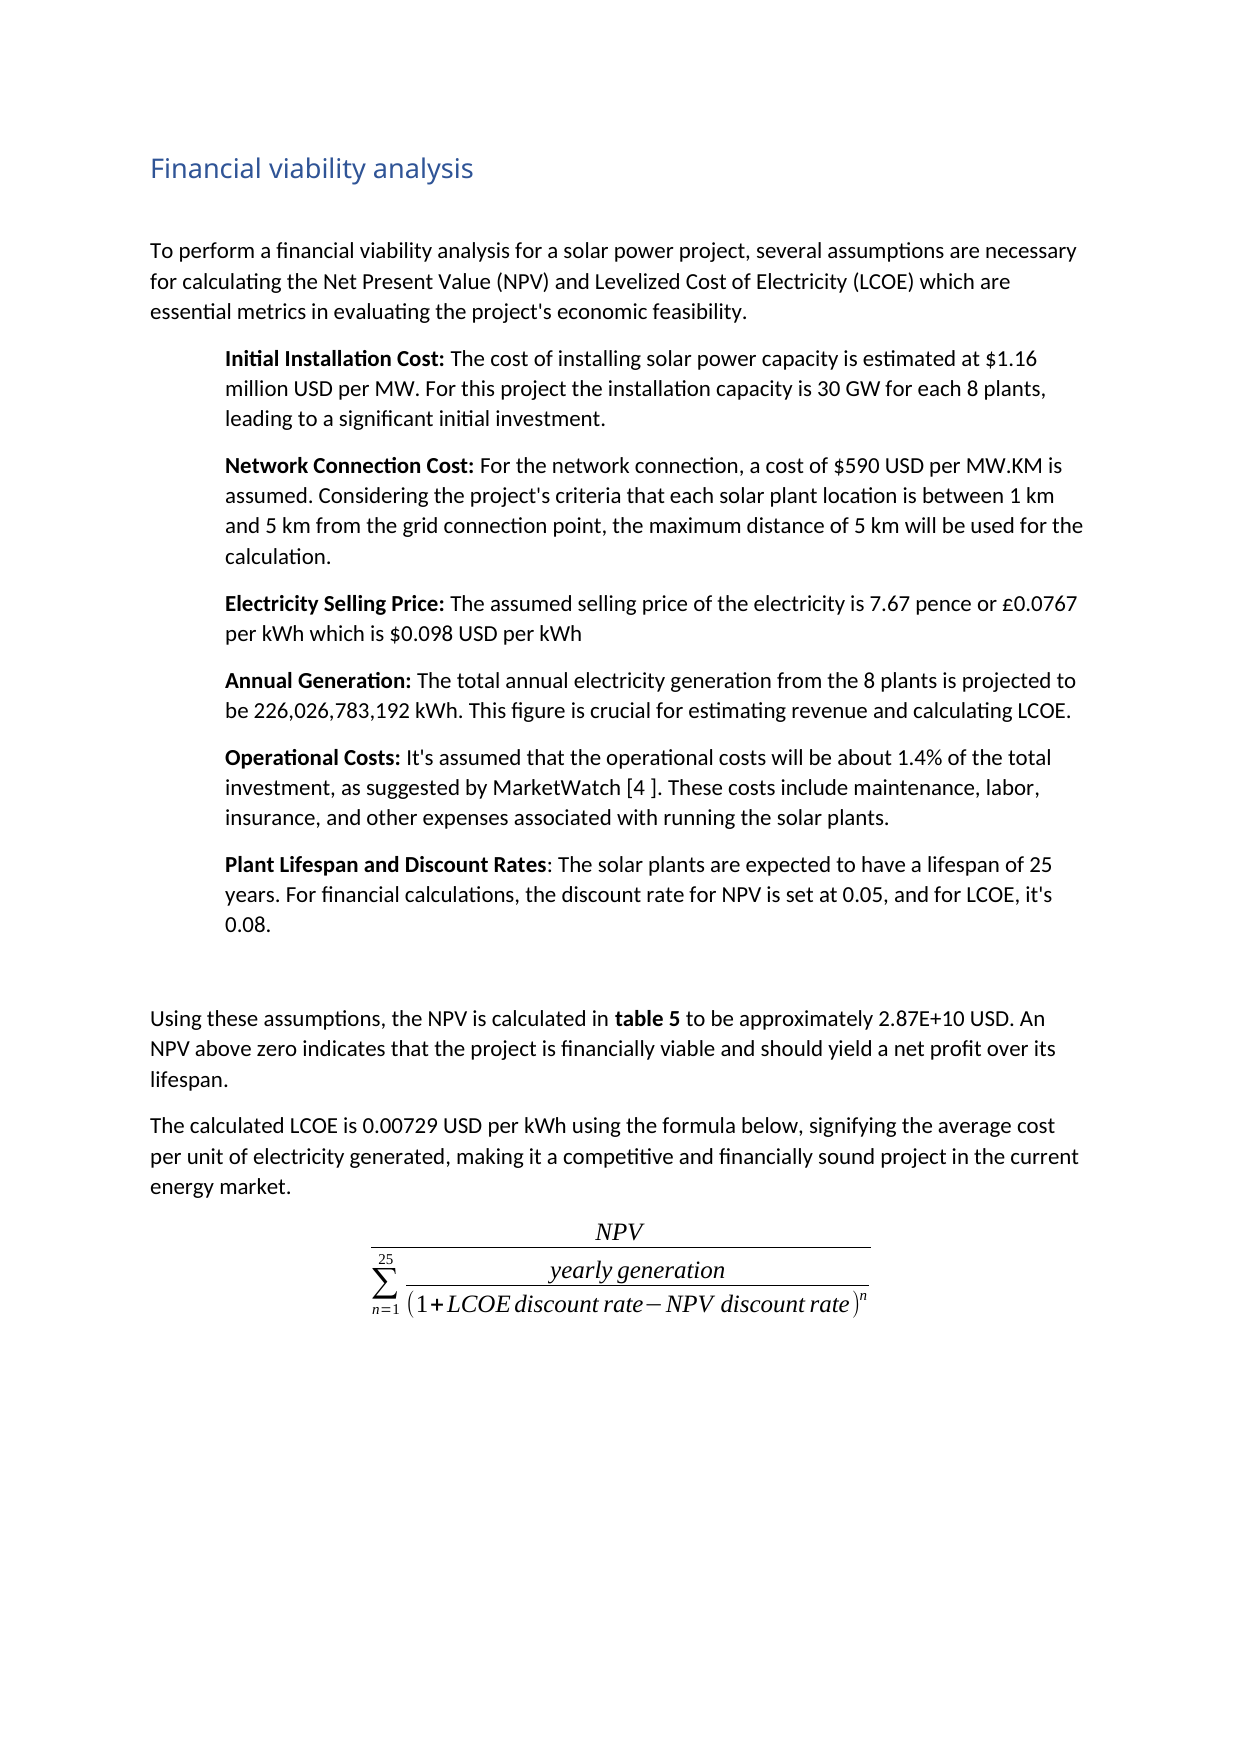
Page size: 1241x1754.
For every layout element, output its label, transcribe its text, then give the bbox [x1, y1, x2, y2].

text Plant Lifespan and Discount Rates: The solar plants are expected to have a lifespan of 25 years. For financial calculations, the discount rate for NPV is set at 0.05, and for LCOE, it's 0.08. [225, 850, 1090, 939]
text The calculated LCOE is 0.00729 USD per kWh using the formula below, signifying the average cost per unit of electricity generated, making it a competitive and financially sound project in the current energy market. [150, 1112, 1090, 1200]
text Electricity Selling Price: The assumed selling price of the electricity is 7.67 pence or £0.0767 per kWh which is $0.098 USD per kWh [225, 589, 1090, 647]
text Using these assumptions, the NPV is calculated in table 5 to be approximately 2.87E+10 USD. An NPV above zero indicates that the project is financially viable and should yield a net profit over its lifespan. [150, 1004, 1090, 1093]
text To perform a financial viability analysis for a solar power project, several assumptions are necessary for calculating the Net Present Value (NPV) and Levelized Cost of Electricity (LCOE) which are essential metrics in evaluating the project's economic feasibility. [150, 237, 1090, 325]
text Annual Generation: The total annual electricity generation from the 8 plants is projected to be 226,026,783,192 kWh. This figure is crucial for estimating revenue and calculating LCOE. [225, 666, 1090, 724]
text Network Connection Cost: For the network connection, a cost of $590 USD per MW.KM is assumed. Considering the project's criteria that each solar plant location is between 1 km and 5 km from the grid connection point, the maximum distance of 5 km will be used for the calculation. [225, 451, 1090, 570]
subtitle Financial viability analysis [150, 150, 1090, 187]
text Initial Installation Cost: The cost of installing solar power capacity is estimated at $1.16 million USD per MW. For this project the installation capacity is 30 GW for each 8 plants, leading to a significant initial investment. [225, 344, 1090, 432]
text Operational Costs: It's assumed that the operational costs will be about 1.4% of the total investment, as suggested by MarketWatch [4 ]. These costs include maintenance, labor, insurance, and other expenses associated with running the solar plants. [225, 743, 1090, 831]
